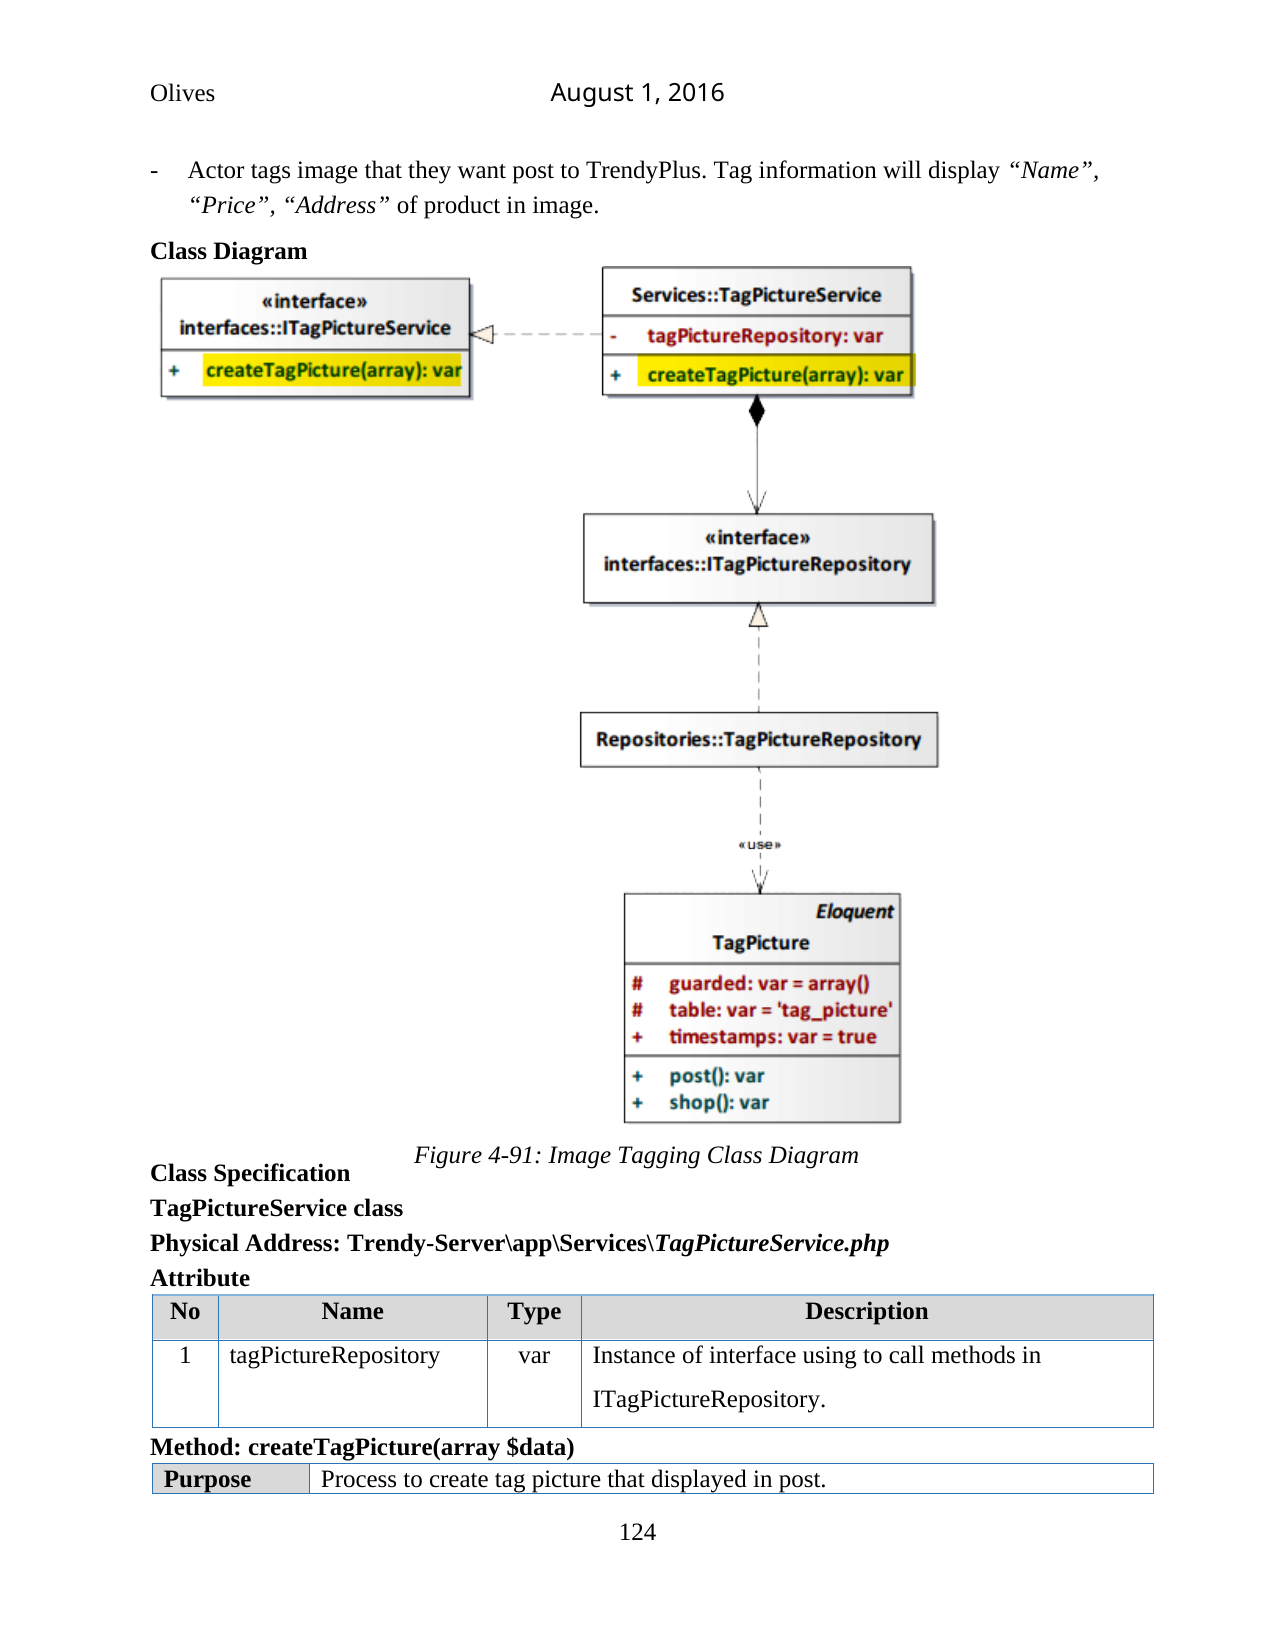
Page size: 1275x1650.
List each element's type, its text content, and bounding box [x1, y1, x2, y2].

list Actor tags image that they want post to TrendyPlus. Tag information will display “Name”, “Price”, “Address” of product in image. [150, 150, 1125, 221]
subtitle TagPictureService class [150, 1193, 1125, 1222]
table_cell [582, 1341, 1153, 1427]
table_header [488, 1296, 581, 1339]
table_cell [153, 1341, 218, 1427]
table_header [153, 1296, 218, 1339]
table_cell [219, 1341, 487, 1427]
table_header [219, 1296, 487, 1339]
subtitle Physical Address: Trendy-Server\app\Services\TagPictureService.php [150, 1228, 1125, 1257]
subtitle Attribute [150, 1263, 1125, 1292]
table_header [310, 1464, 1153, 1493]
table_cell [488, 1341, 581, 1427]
subtitle Class Specification [150, 1158, 1125, 1186]
picture [150, 266, 968, 1139]
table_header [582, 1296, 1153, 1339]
subtitle Method: createTagPicture(array $data) [150, 1432, 1125, 1461]
subtitle Class Diagram [150, 236, 1125, 264]
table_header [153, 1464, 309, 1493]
